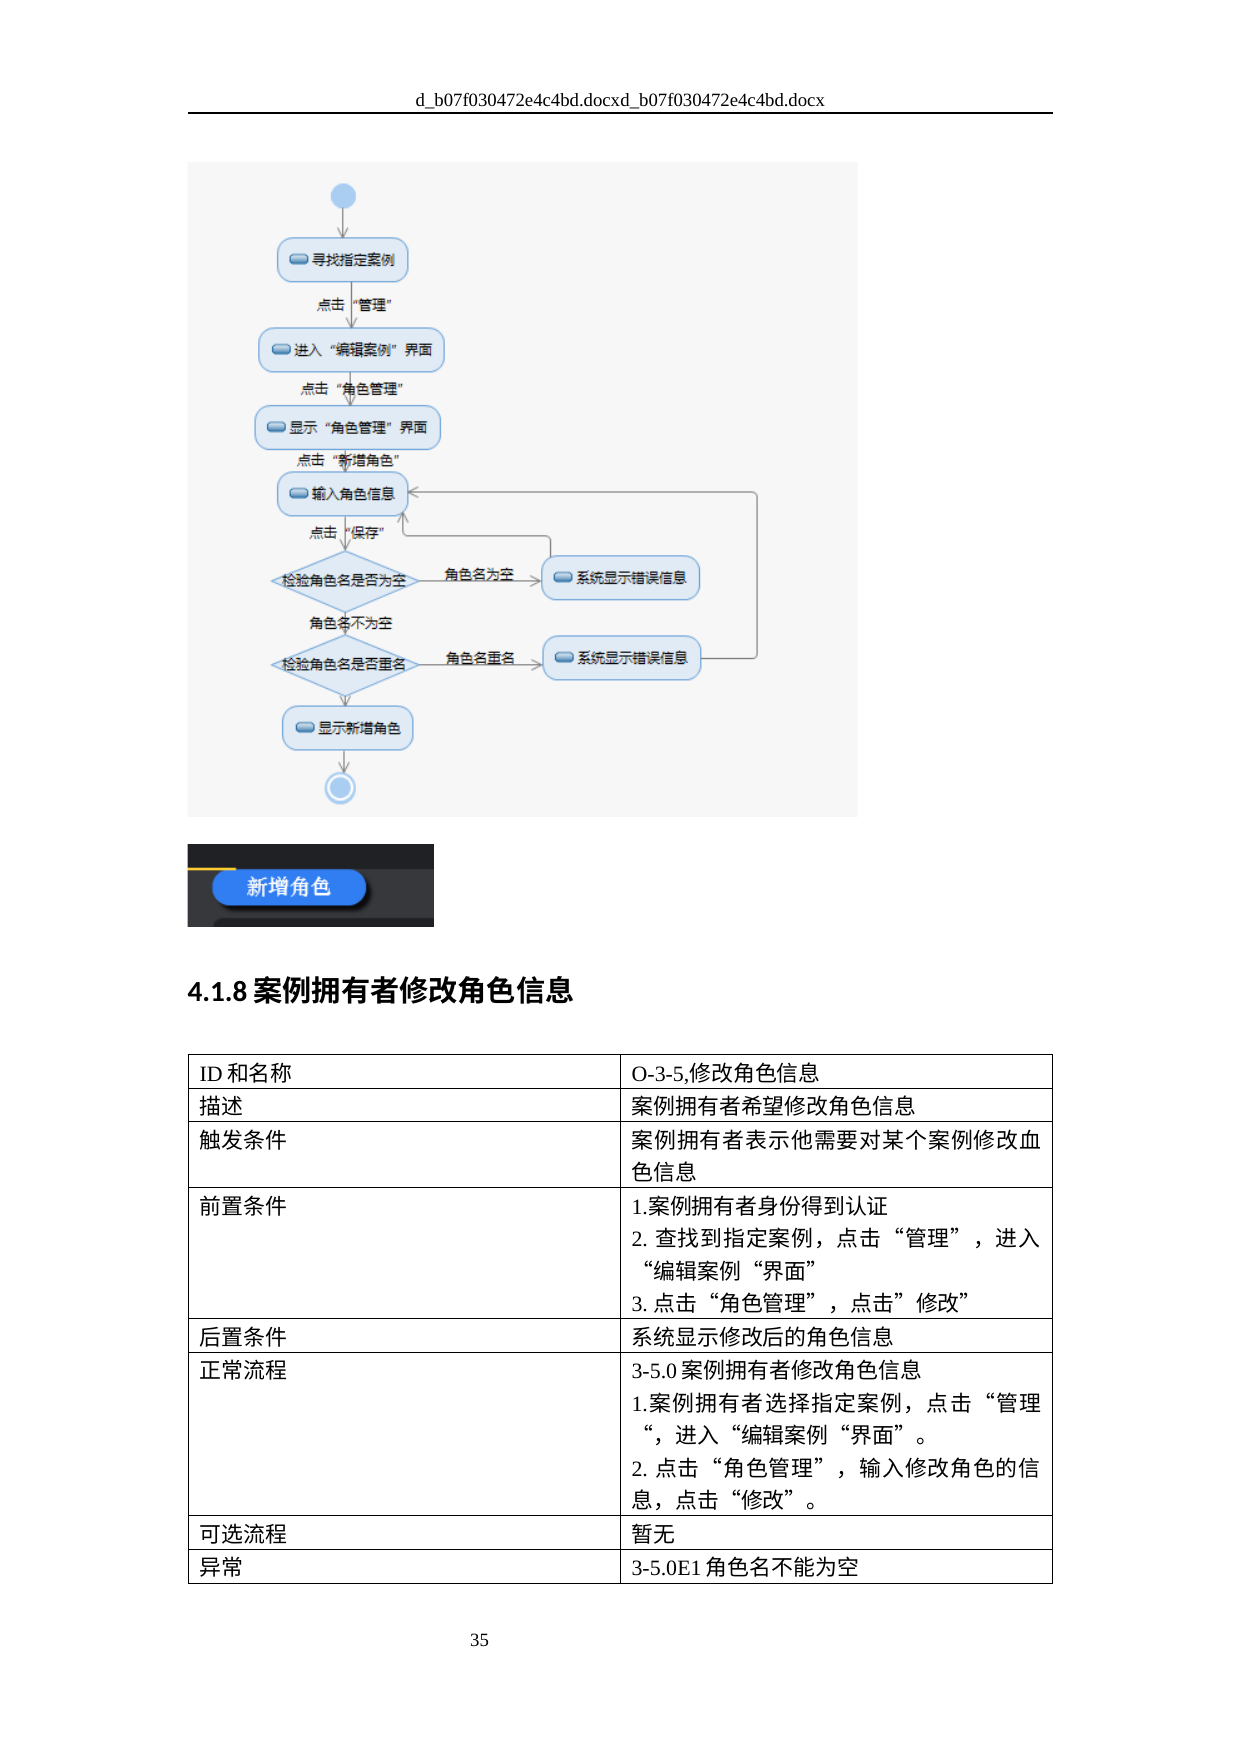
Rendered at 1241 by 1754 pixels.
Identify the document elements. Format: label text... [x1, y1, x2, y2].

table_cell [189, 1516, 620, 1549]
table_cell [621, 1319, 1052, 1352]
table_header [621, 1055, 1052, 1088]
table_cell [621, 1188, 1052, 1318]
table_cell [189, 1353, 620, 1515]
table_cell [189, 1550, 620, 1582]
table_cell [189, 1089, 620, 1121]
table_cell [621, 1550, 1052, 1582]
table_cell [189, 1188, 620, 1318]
subtitle 4.1.8案例拥有者修改角色信息 [187, 957, 1053, 1022]
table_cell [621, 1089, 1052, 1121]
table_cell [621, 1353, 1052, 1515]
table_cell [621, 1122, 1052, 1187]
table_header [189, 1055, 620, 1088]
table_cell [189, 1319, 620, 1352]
picture [187, 162, 858, 817]
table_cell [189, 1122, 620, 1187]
picture [187, 844, 434, 927]
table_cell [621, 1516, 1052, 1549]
